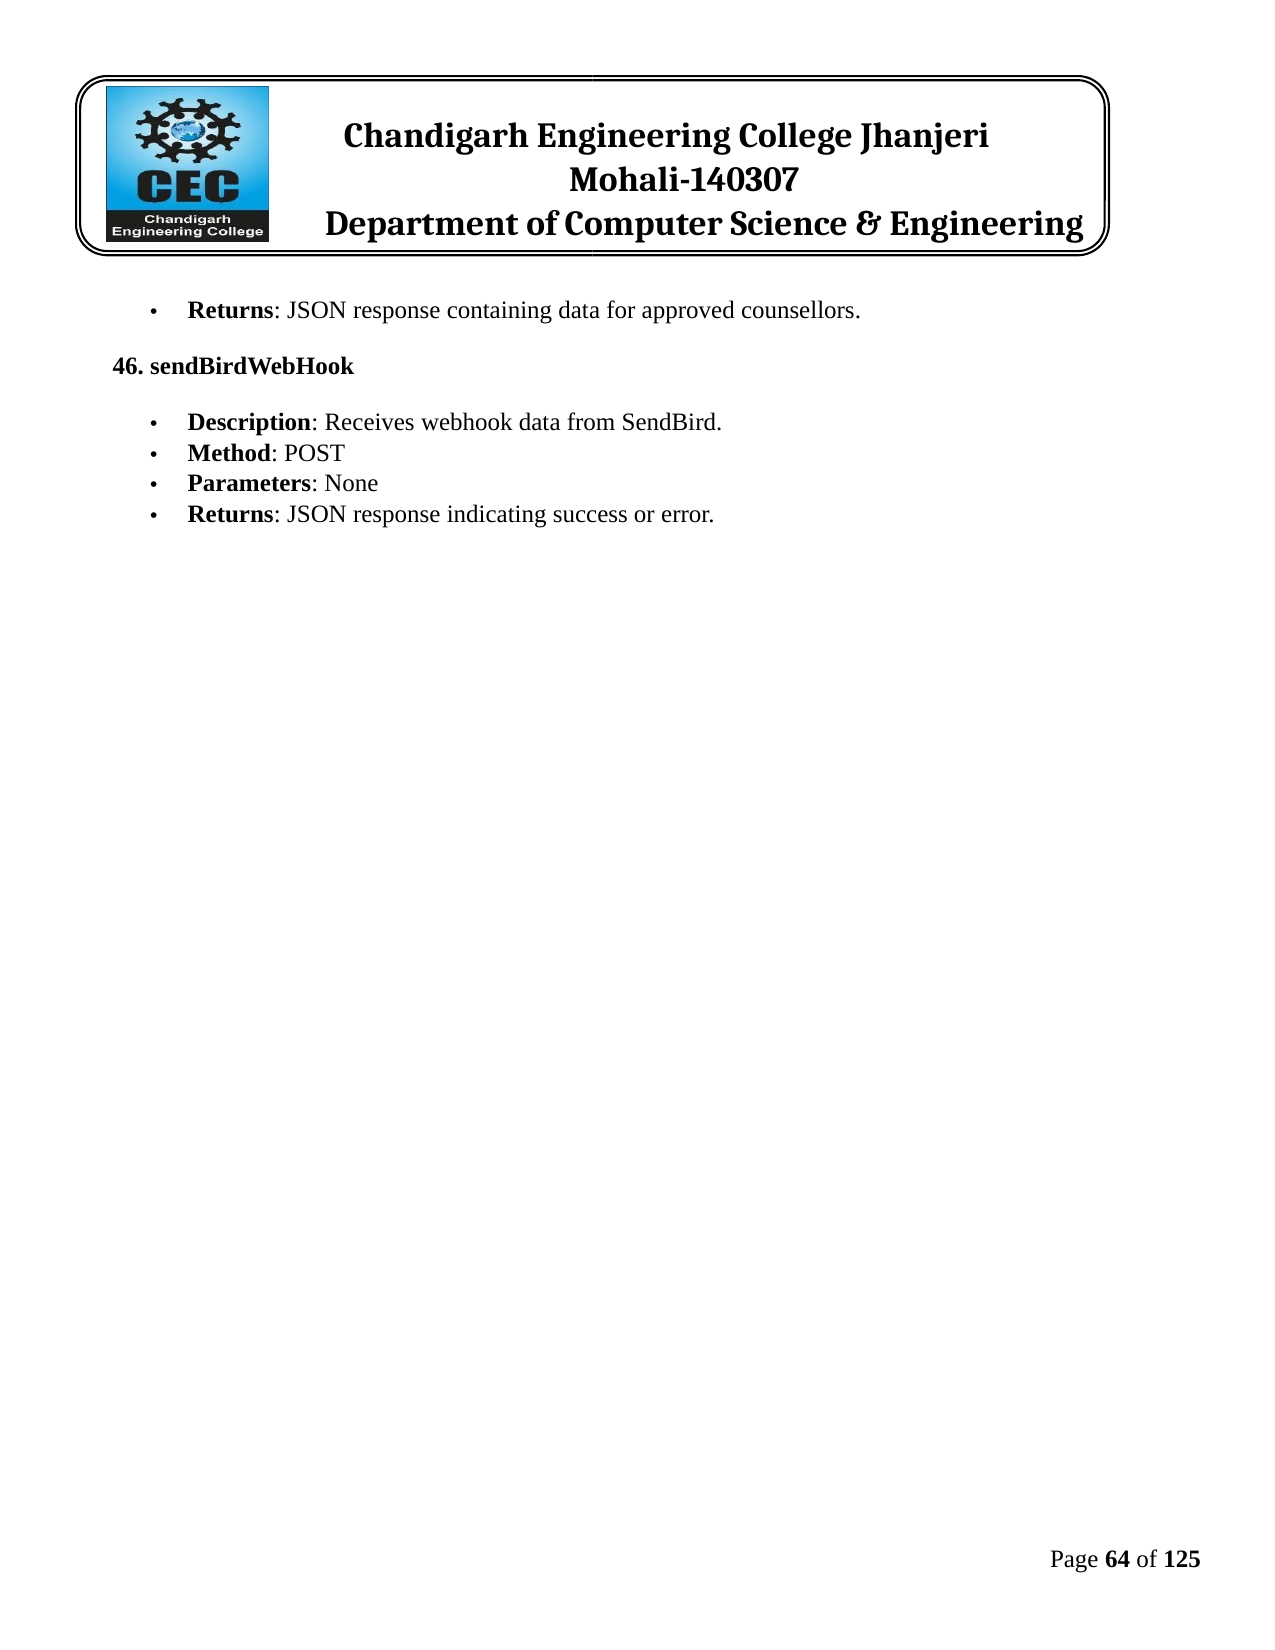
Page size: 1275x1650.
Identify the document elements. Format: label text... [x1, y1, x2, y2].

list Parameters: None [150, 468, 1207, 497]
list Returns: JSON response indicating success or error. [150, 499, 1207, 528]
list Returns: JSON response containing data for approved counsellors. [150, 292, 1207, 328]
list Description: Receives webhook data from SendBird. [150, 407, 1207, 436]
list sendBirdWebHook [112, 351, 1208, 379]
picture [106, 86, 269, 204]
list Method: POST [150, 438, 1207, 467]
picture [106, 209, 269, 242]
